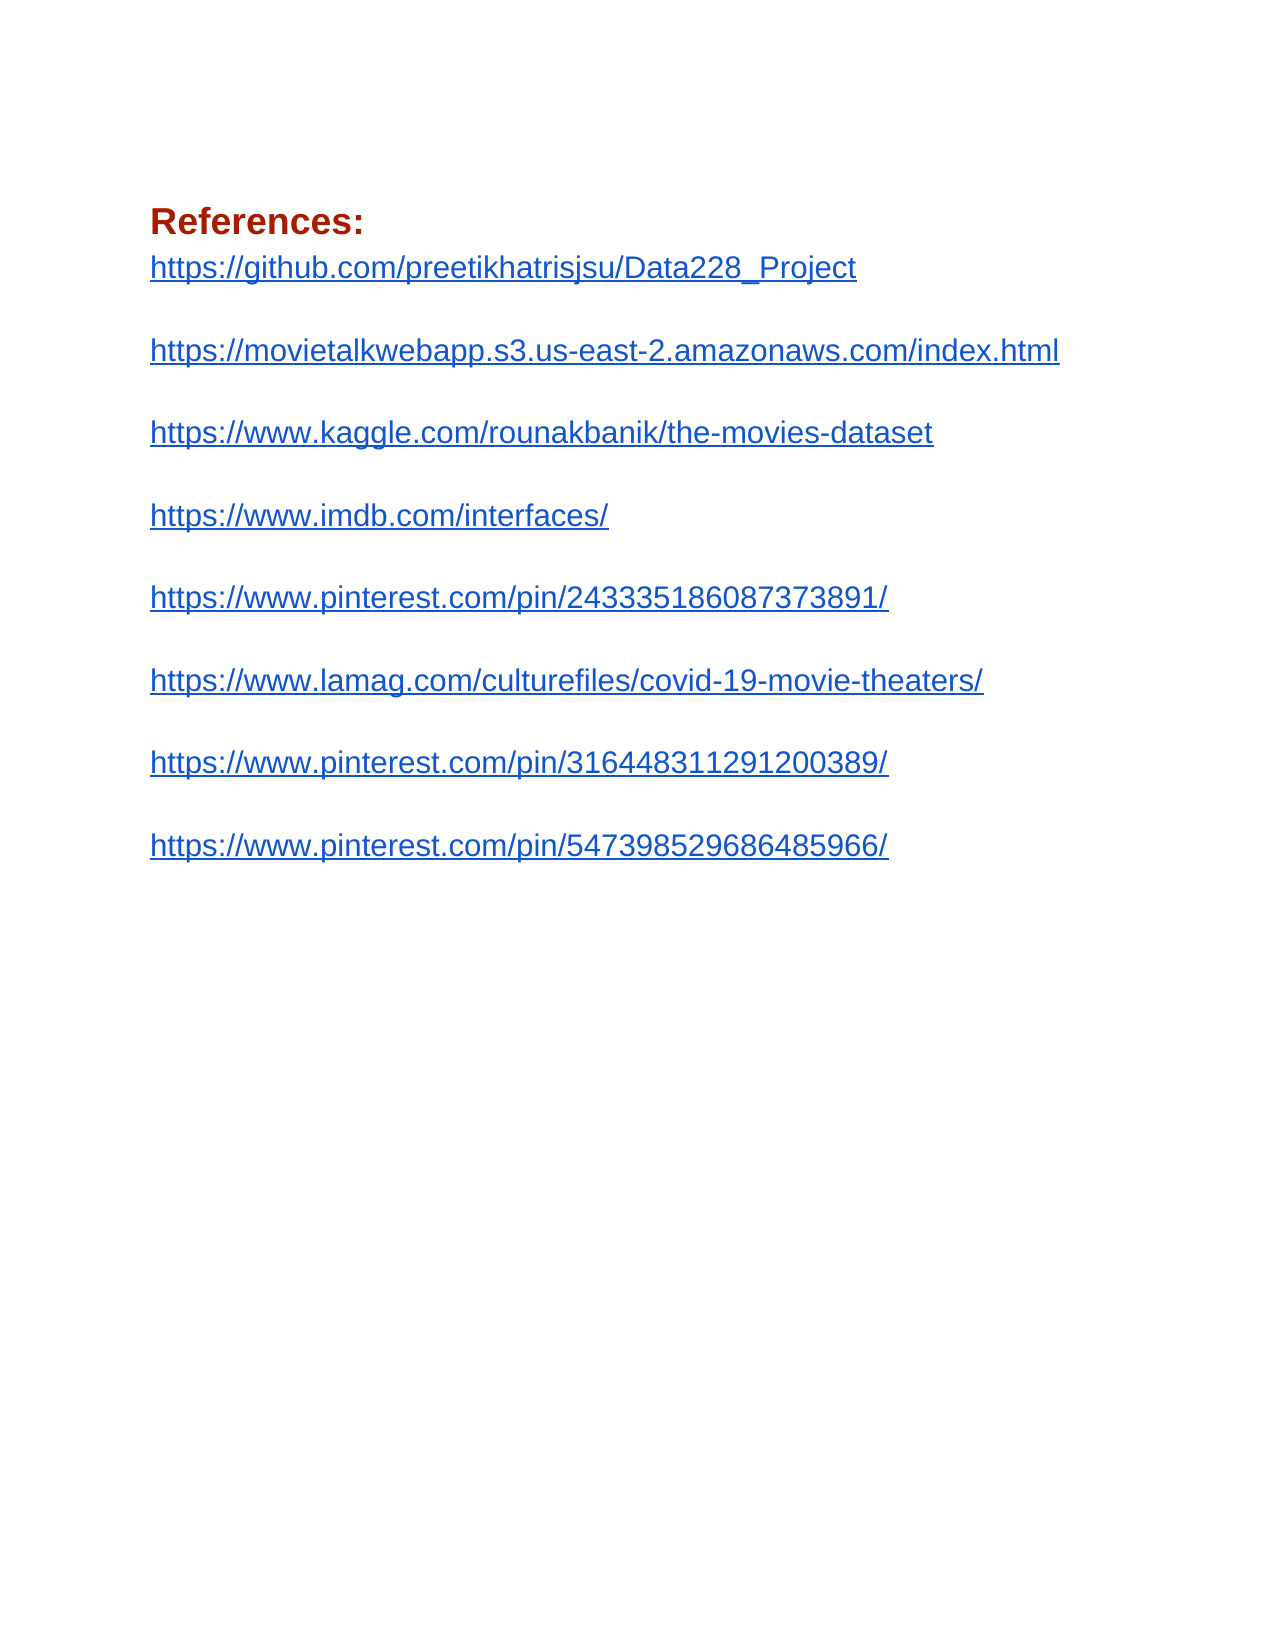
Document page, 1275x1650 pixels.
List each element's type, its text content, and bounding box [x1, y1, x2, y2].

text https://movietalkwebapp.s3.us-east-2.amazonaws.com/index.html [150, 332, 1125, 368]
text https://www.pinterest.com/pin/243335186087373891/ [150, 579, 1125, 615]
text https://www.kaggle.com/rounakbanik/the-movies-dataset [150, 414, 1125, 450]
text https://www.pinterest.com/pin/316448311291200389/ [150, 744, 1125, 780]
text https://github.com/preetikhatrisjsu/Data228_Project [150, 249, 1125, 285]
text https://www.imdb.com/interfaces/ [150, 497, 1125, 533]
text References: [150, 199, 1125, 243]
text https://www.pinterest.com/pin/547398529686485966/ [150, 827, 1125, 863]
text https://www.lamag.com/culturefiles/covid-19-movie-theaters/ [150, 662, 1125, 698]
